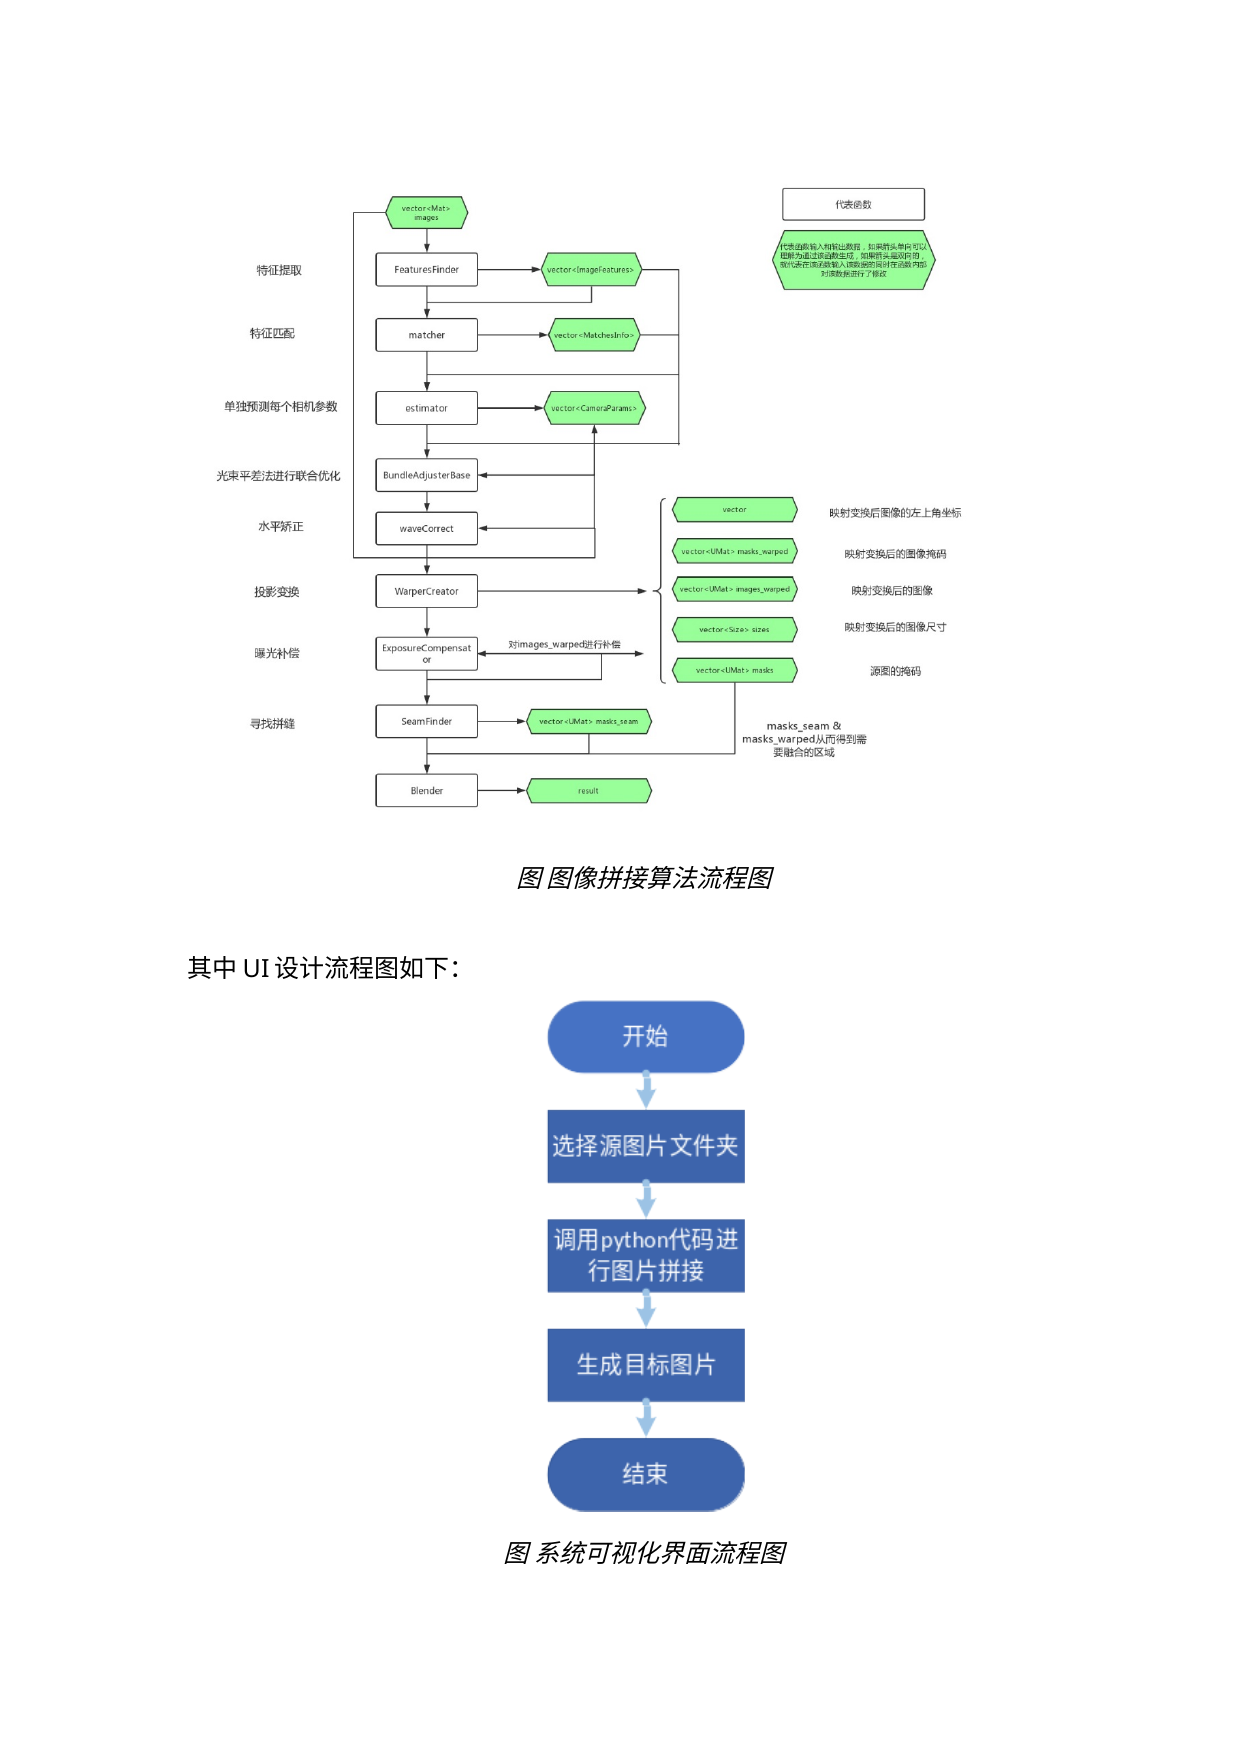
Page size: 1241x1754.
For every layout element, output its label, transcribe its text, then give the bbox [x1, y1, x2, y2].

picture [187, 162, 989, 824]
text 图 图像拼接算法流程图 [187, 844, 1053, 909]
text 图 系统可视化界面流程图 [187, 1519, 1053, 1584]
text 其中UI设计流程图如下： [187, 934, 1053, 999]
